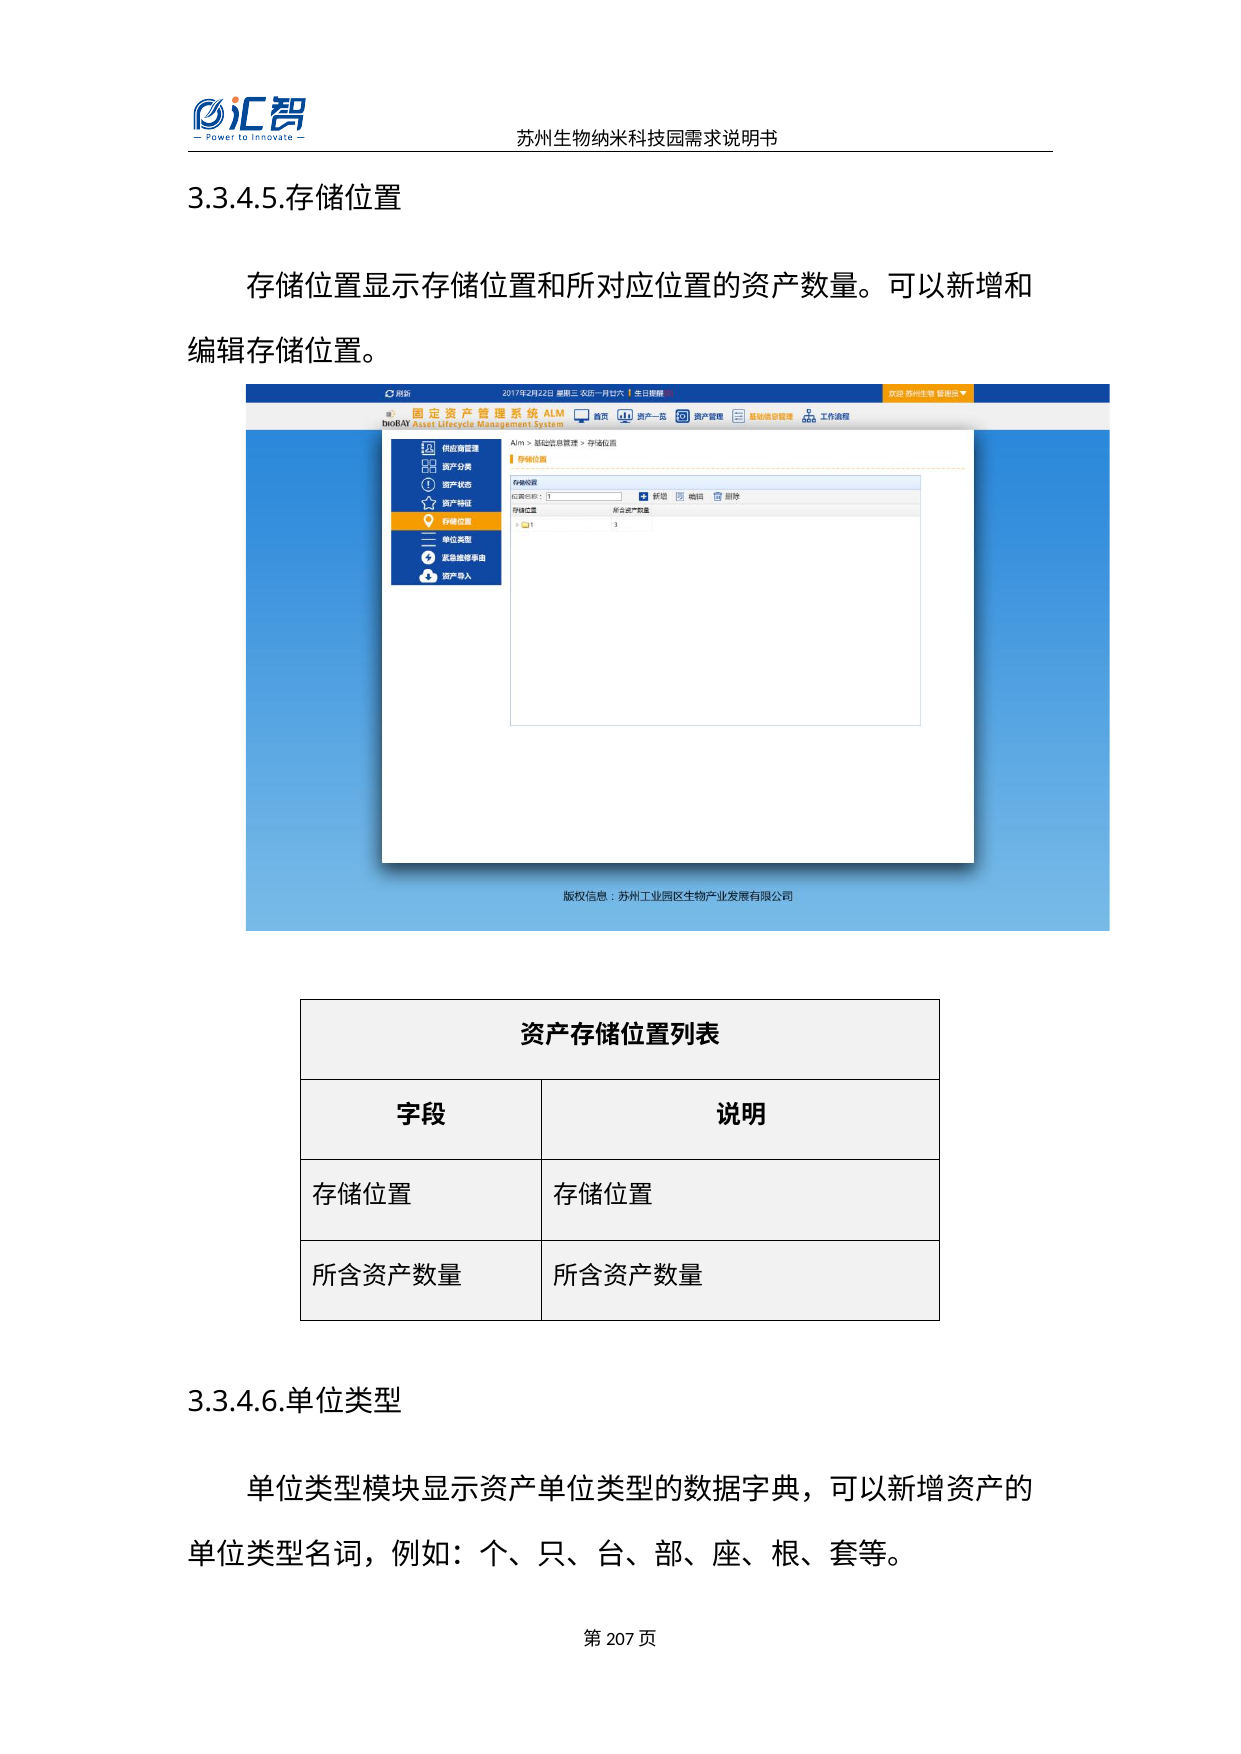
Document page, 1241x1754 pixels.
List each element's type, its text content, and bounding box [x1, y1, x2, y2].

text 单位类型模块显示资产单位类型的数据字典，可以新增资产的单位类型名词，例如：个、只、台、部、座、根、套等。 [187, 1454, 1053, 1584]
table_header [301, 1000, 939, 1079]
subtitle 3.3.4.6.单位类型 [187, 1366, 1053, 1431]
text 存储位置显示存储位置和所对应位置的资产数量。可以新增和编辑存储位置。 [187, 251, 1053, 381]
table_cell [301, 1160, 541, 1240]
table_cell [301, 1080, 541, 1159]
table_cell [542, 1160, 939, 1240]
picture [187, 88, 313, 146]
subtitle 3.3.4.5.存储位置 [187, 163, 1053, 228]
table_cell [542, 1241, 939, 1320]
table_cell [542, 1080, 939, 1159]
picture [245, 384, 1110, 931]
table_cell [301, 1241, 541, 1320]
